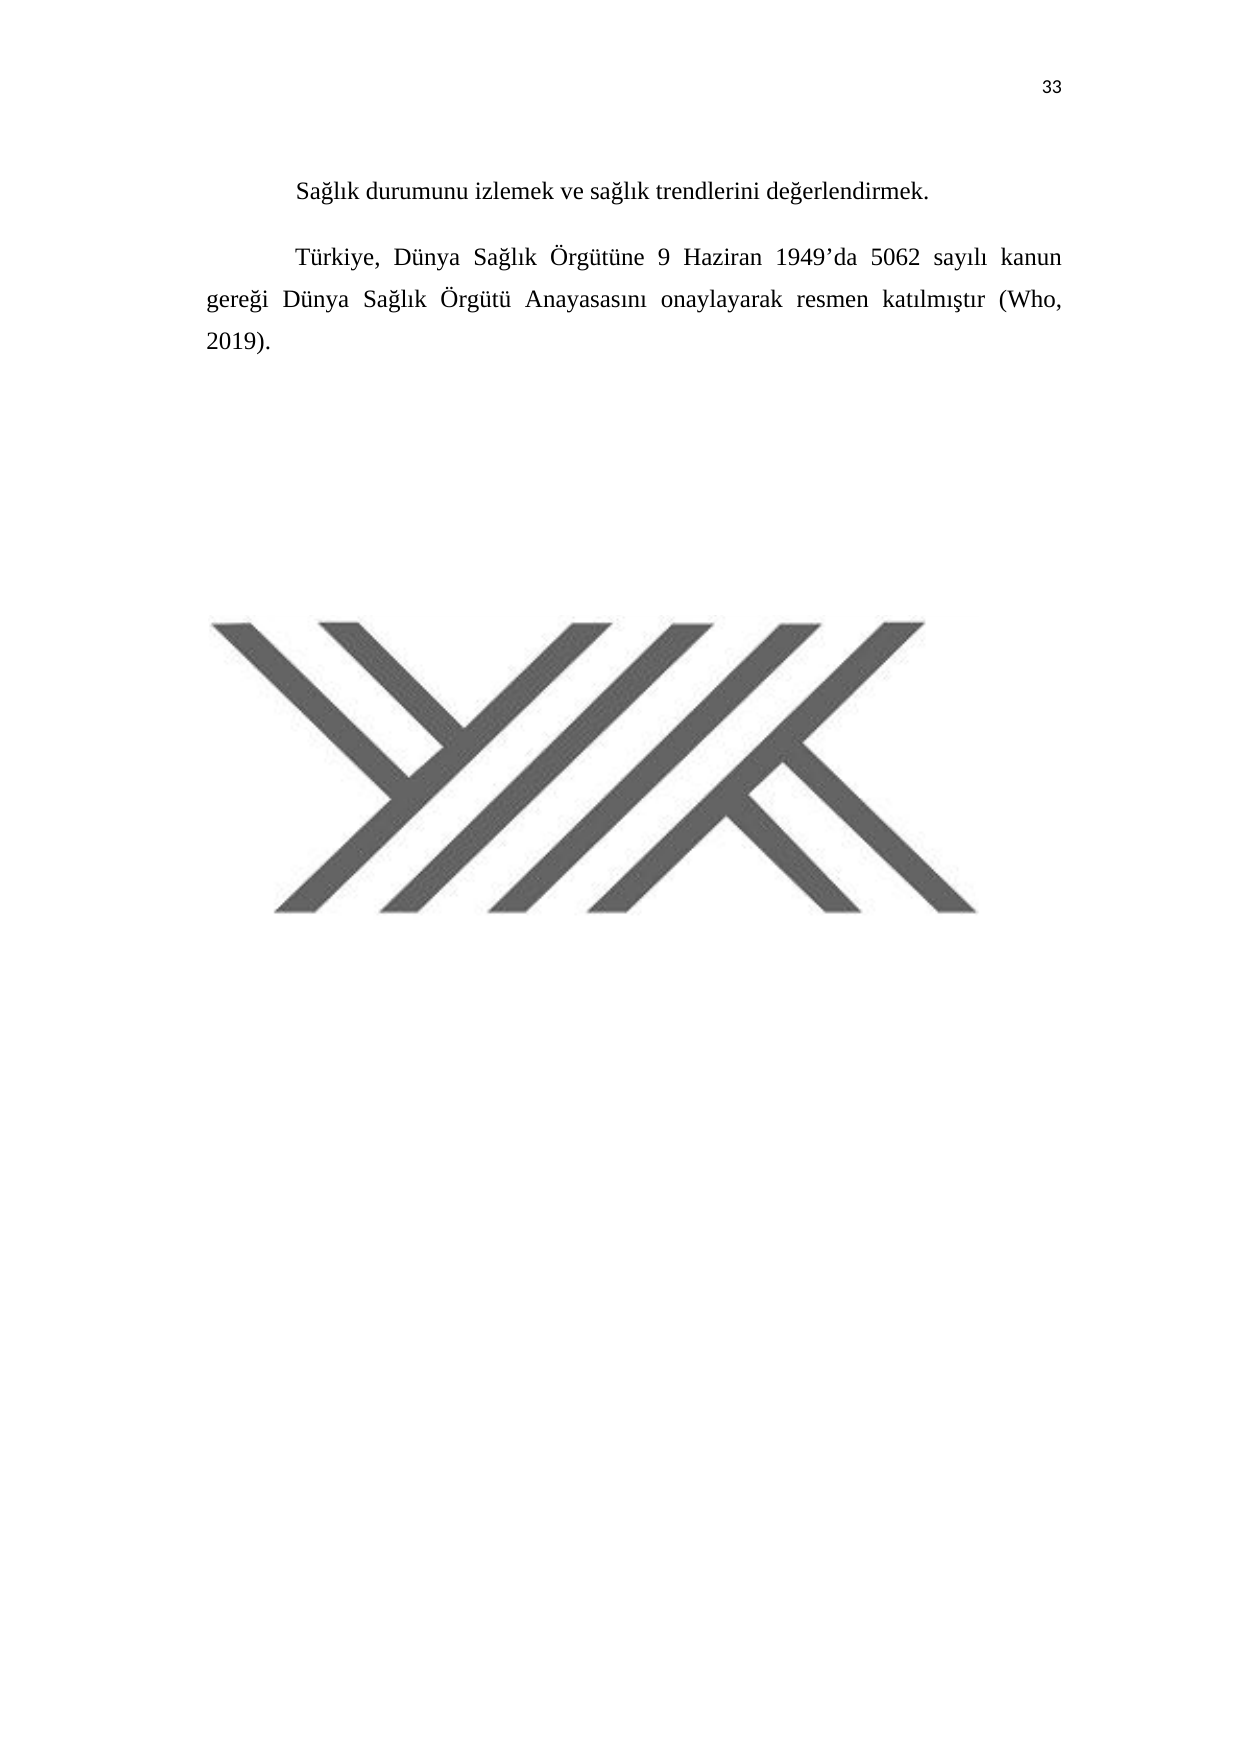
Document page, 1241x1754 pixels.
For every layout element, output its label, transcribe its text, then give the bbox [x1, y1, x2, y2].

text Sağlık durumunu izlemek ve sağlık trendlerini değerlendirmek. [150, 176, 1075, 205]
text Türkiye, Dünya Sağlık Örgütüne 9 Haziran 1949’da 5062 sayılı kanun gereği Dünya Sağlık Örgütü Anayasasını onaylayarak resmen katılmıştır (Who, 2019). [206, 242, 1062, 355]
text 33 [1042, 74, 1090, 98]
picture [208, 615, 980, 920]
